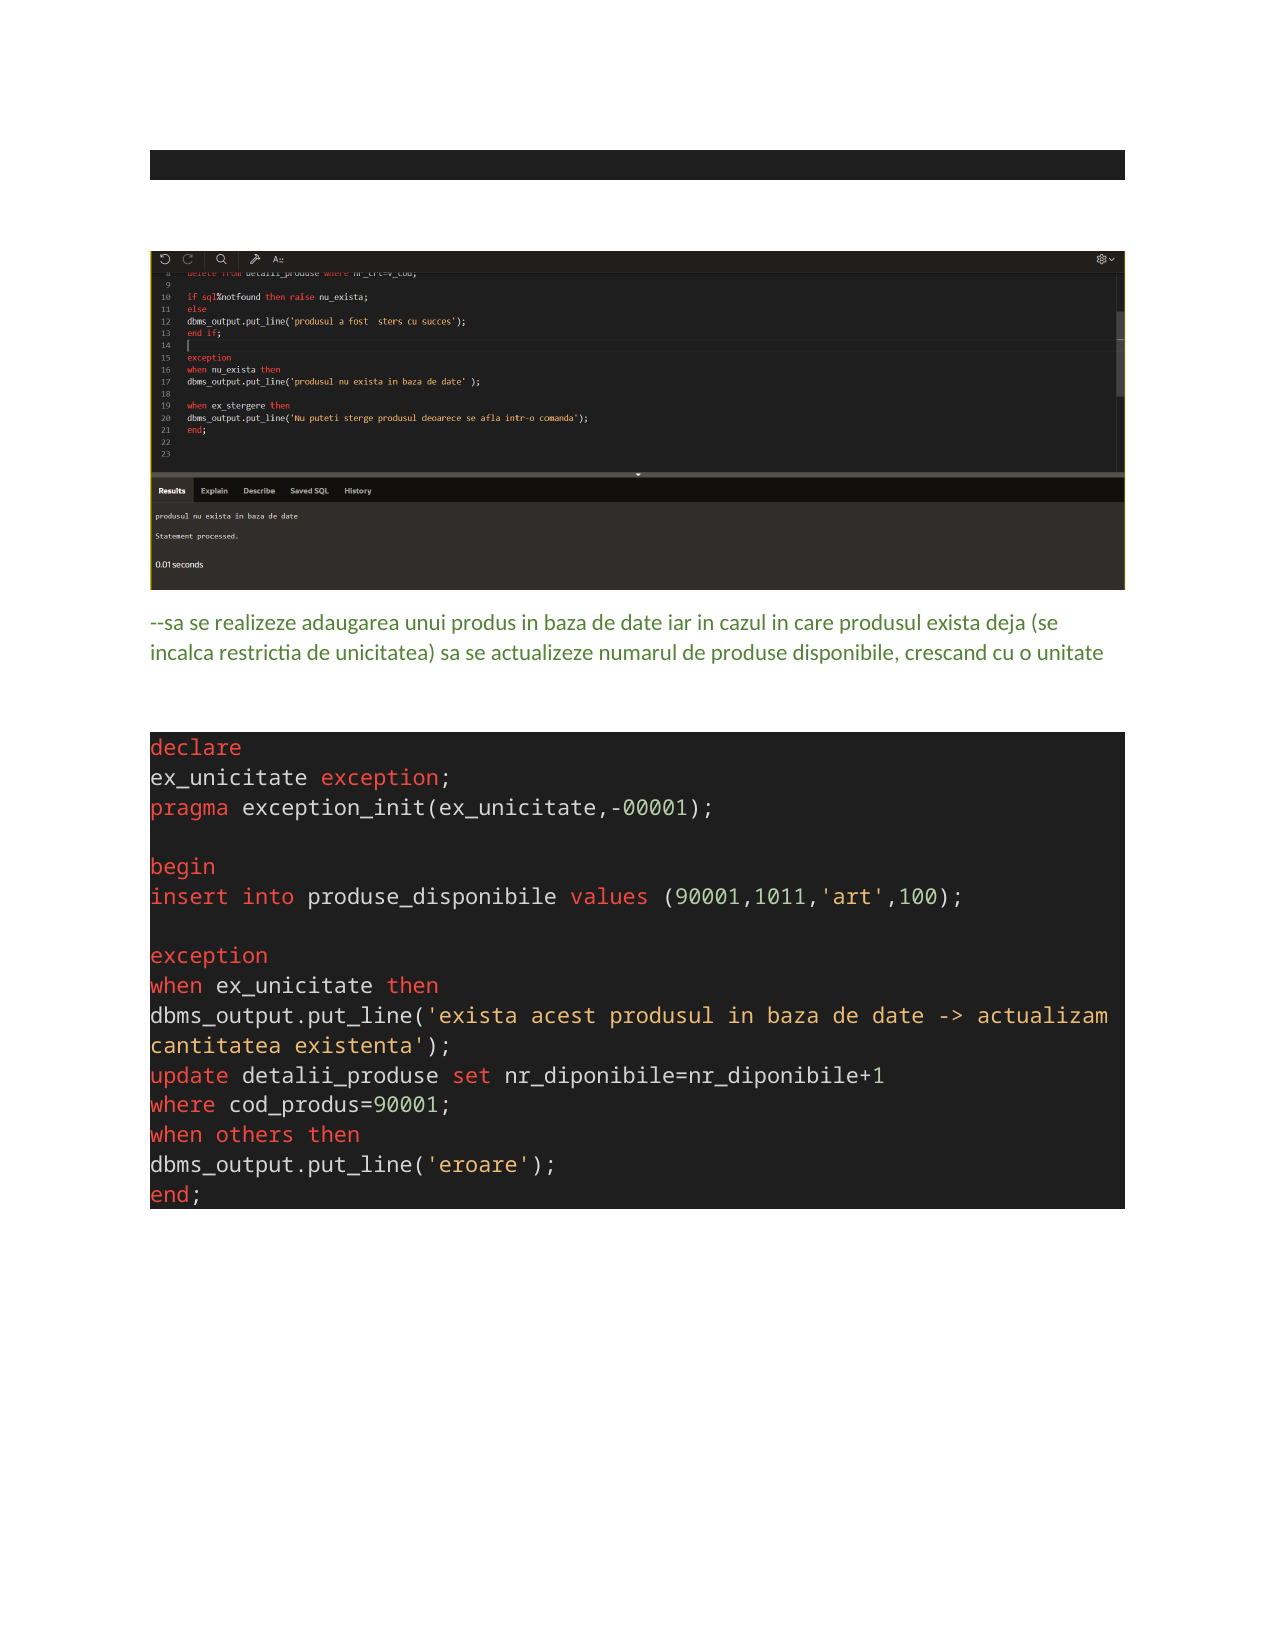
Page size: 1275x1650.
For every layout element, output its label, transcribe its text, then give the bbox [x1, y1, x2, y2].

text when others then [150, 1119, 1125, 1149]
text exception [150, 941, 1125, 970]
text dbms_output.put_line('exista acest produsul in baza de date -> actualizam cantitatea existenta'); [150, 1000, 1125, 1060]
text when ex_unicitate then [150, 970, 1125, 1000]
text pragma exception_init(ex_unicitate,-00001); [150, 792, 1125, 821]
picture [150, 251, 1125, 590]
text where cod_produs=90001; [150, 1089, 1125, 1119]
text declare [150, 732, 1125, 762]
text ex_unicitate exception; [150, 762, 1125, 792]
text update detalii_produse set nr_diponibile=nr_diponibile+1 [150, 1060, 1125, 1089]
text dbms_output.put_line('eroare'); [150, 1149, 1125, 1179]
text --sa se realizeze adaugarea unui produs in baza de date iar in cazul in care produsul exista deja (se incalca restrictia de unicitatea) sa se actualizeze numarul de produse disponibile, crescand cu o unitate [150, 608, 1125, 666]
text insert into produse_disponibile values (90001,1011,'art',100); [150, 881, 1125, 911]
text end; [150, 1179, 1125, 1209]
text begin [150, 851, 1125, 881]
